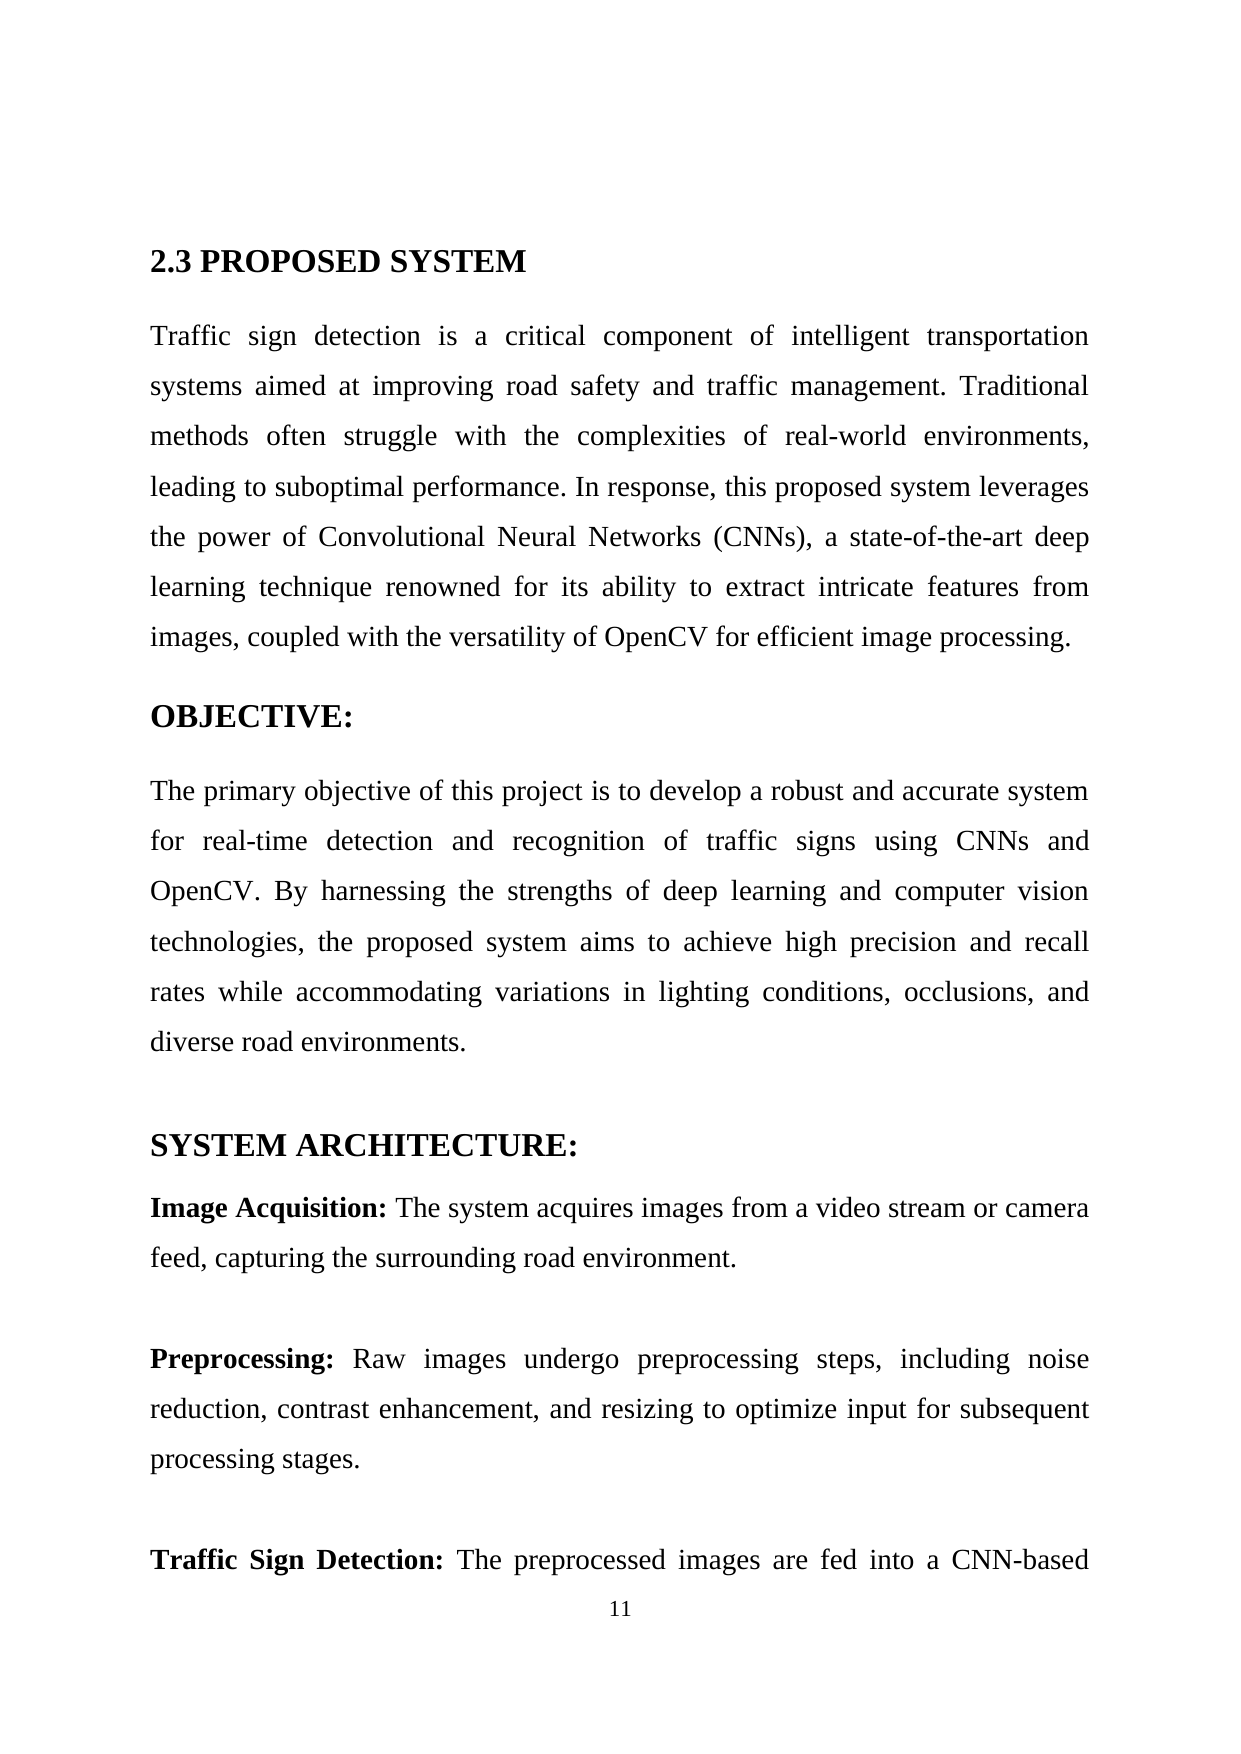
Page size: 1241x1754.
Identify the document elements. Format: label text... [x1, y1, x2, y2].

text Traffic sign detection is a critical component of intelligent transportation systems aimed at improving road safety and traffic management. Traditional methods often struggle with the complexities of real-world environments, leading to suboptimal performance. In response, this proposed system leverages the power of Convolutional Neural Networks (CNNs), a state-of-the-art deep learning technique renowned for its ability to extract intricate features from images, coupled with the versatility of OpenCV for efficient image processing. [150, 318, 1090, 653]
text Image Acquisition: The system acquires images from a video stream or camera feed, capturing the surrounding road environment. [150, 1190, 1090, 1274]
text OBJECTIVE: [150, 696, 1090, 734]
text SYSTEM ARCHITECTURE: [150, 1125, 1090, 1163]
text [150, 1542, 1090, 1576]
text The primary objective of this project is to develop a robust and accurate system for real-time detection and recognition of traffic signs using CNNs and OpenCV. By harnessing the strengths of deep learning and computer vision technologies, the proposed system aims to achieve high precision and recall rates while accommodating variations in lighting conditions, occlusions, and diverse road environments. [150, 773, 1090, 1058]
text Preprocessing: Raw images undergo preprocessing steps, including noise reduction, contrast enhancement, and resizing to optimize input for subsequent processing stages. [150, 1341, 1090, 1475]
text 2.3 PROPOSED SYSTEM [150, 241, 1090, 279]
